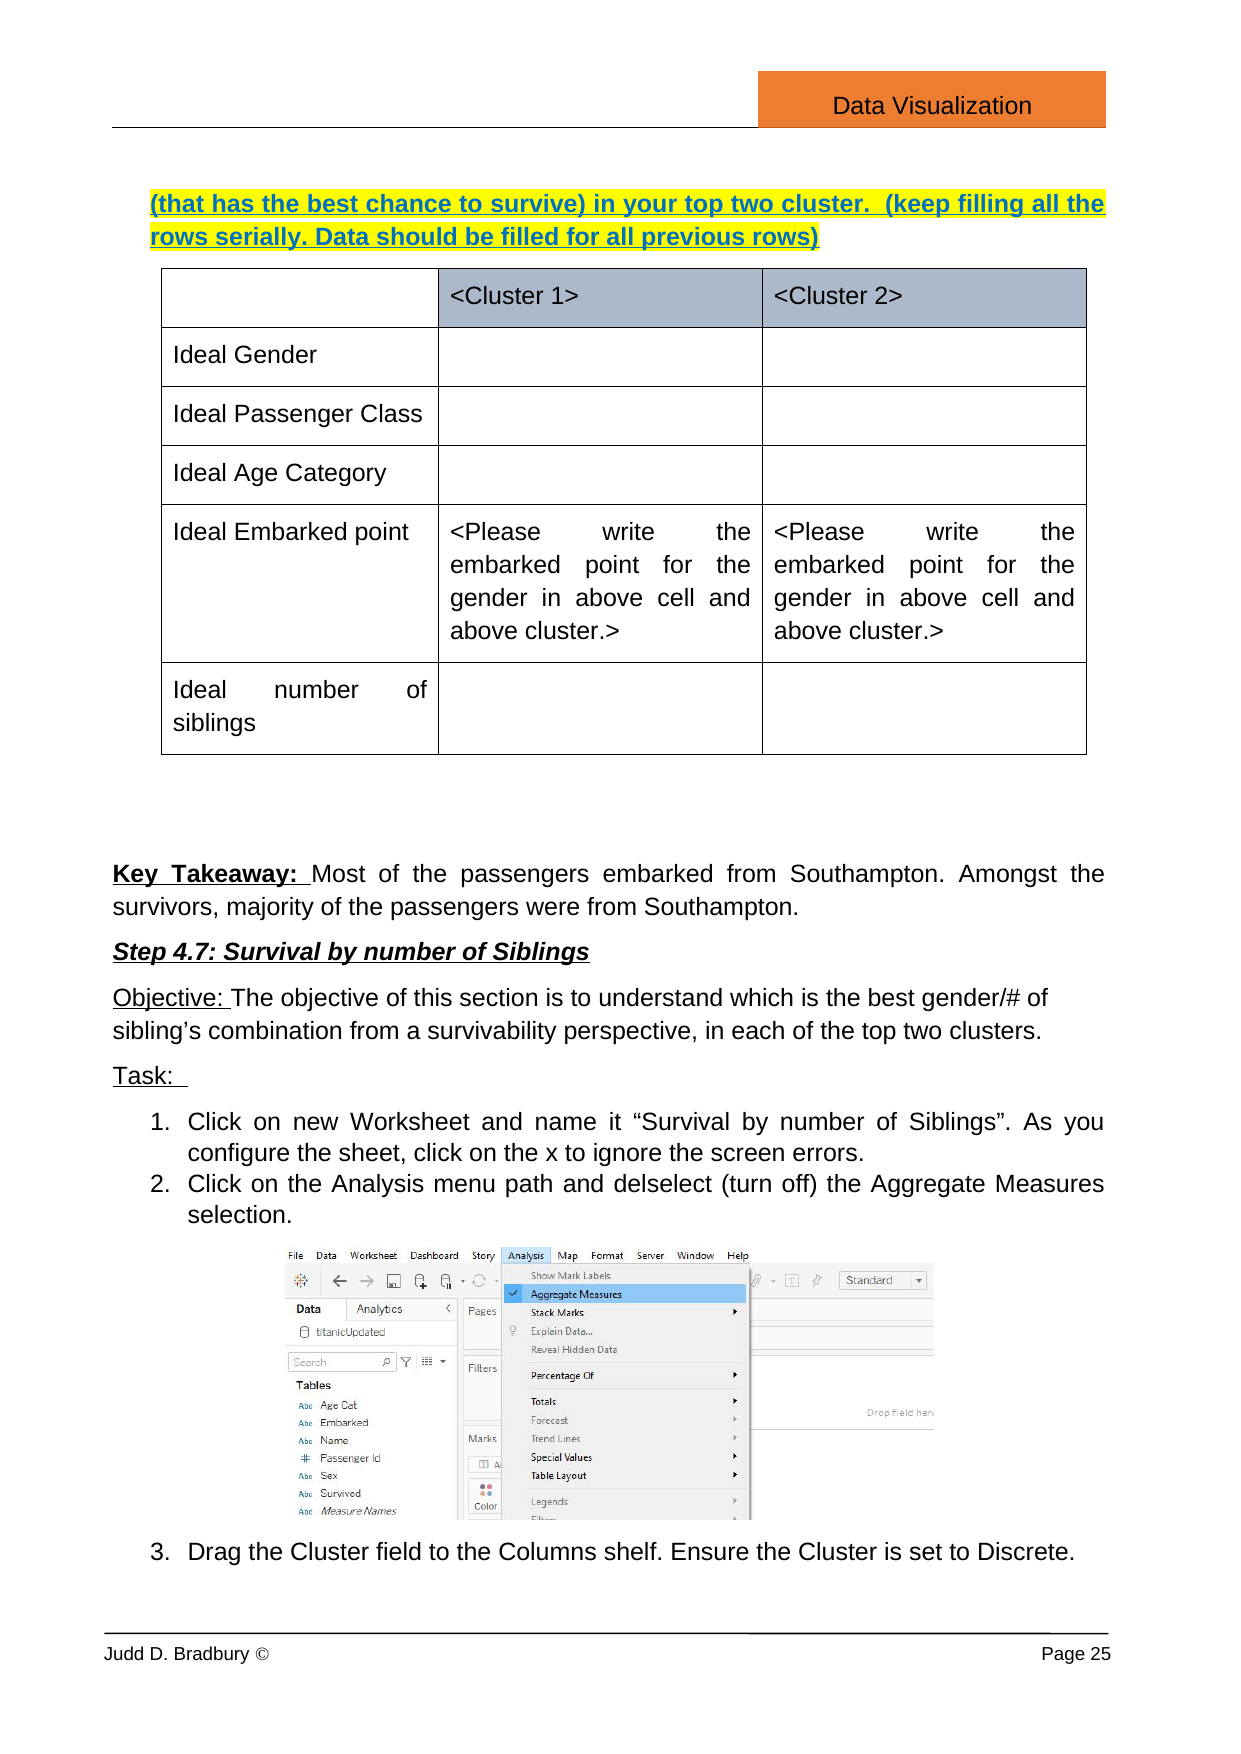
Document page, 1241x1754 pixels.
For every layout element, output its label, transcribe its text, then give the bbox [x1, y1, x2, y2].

table_cell [763, 446, 1086, 504]
table_header [162, 269, 438, 327]
table_cell Ideal number of siblings [162, 663, 438, 754]
table_cell <Please write the embarked point for the gender in above cell and above cluster.> [439, 505, 762, 662]
table_header <Cluster 2> [763, 269, 1086, 327]
table_cell [439, 328, 762, 386]
text Task: [112, 1061, 1106, 1090]
table_cell [439, 663, 762, 754]
table_cell [763, 387, 1086, 445]
table_cell [439, 387, 762, 445]
list Click on the Analysis menu path and delselect (turn off) the Aggregate Measures selection. [150, 1169, 1106, 1228]
list Drag the Cluster field to the Columns shelf. Ensure the Cluster is set to Discrete. [150, 1537, 1106, 1566]
text Step 4.7: Survival by number of Siblings [112, 937, 1106, 966]
text Objective: The objective of this section is to understand which is the best gender/# of sibling’s combination from a survivability perspective, in each of the top two clusters. [112, 983, 1106, 1044]
table_cell [763, 328, 1086, 386]
table_cell Ideal Embarked point [162, 505, 438, 662]
table_cell Ideal Gender [162, 328, 438, 386]
table_cell Ideal Passenger Class [162, 387, 438, 445]
picture [284, 1247, 934, 1520]
text Key Takeaway: Most of the passengers embarked from Southampton. Amongst the survivors, majority of the passengers were from Southampton. [112, 858, 1106, 920]
table_header <Cluster 1> [439, 269, 762, 327]
table_cell [763, 663, 1086, 754]
list Click on new Worksheet and name it “Survival by number of Siblings”. As you configure the sheet, click on the x to ignore the screen errors. [150, 1107, 1106, 1166]
text Q23) Output: Based on your findings, enter the ideal Gender/Embarked point (that has the best chance to survive) in your top two cluster. (keep filling all the rows serially. Data should be filled for all previous rows) [150, 218, 1106, 251]
table_cell Ideal Age Category [162, 446, 438, 504]
table_cell [439, 446, 762, 504]
table_cell <Please write the embarked point for the gender in above cell and above cluster.> [763, 505, 1086, 662]
